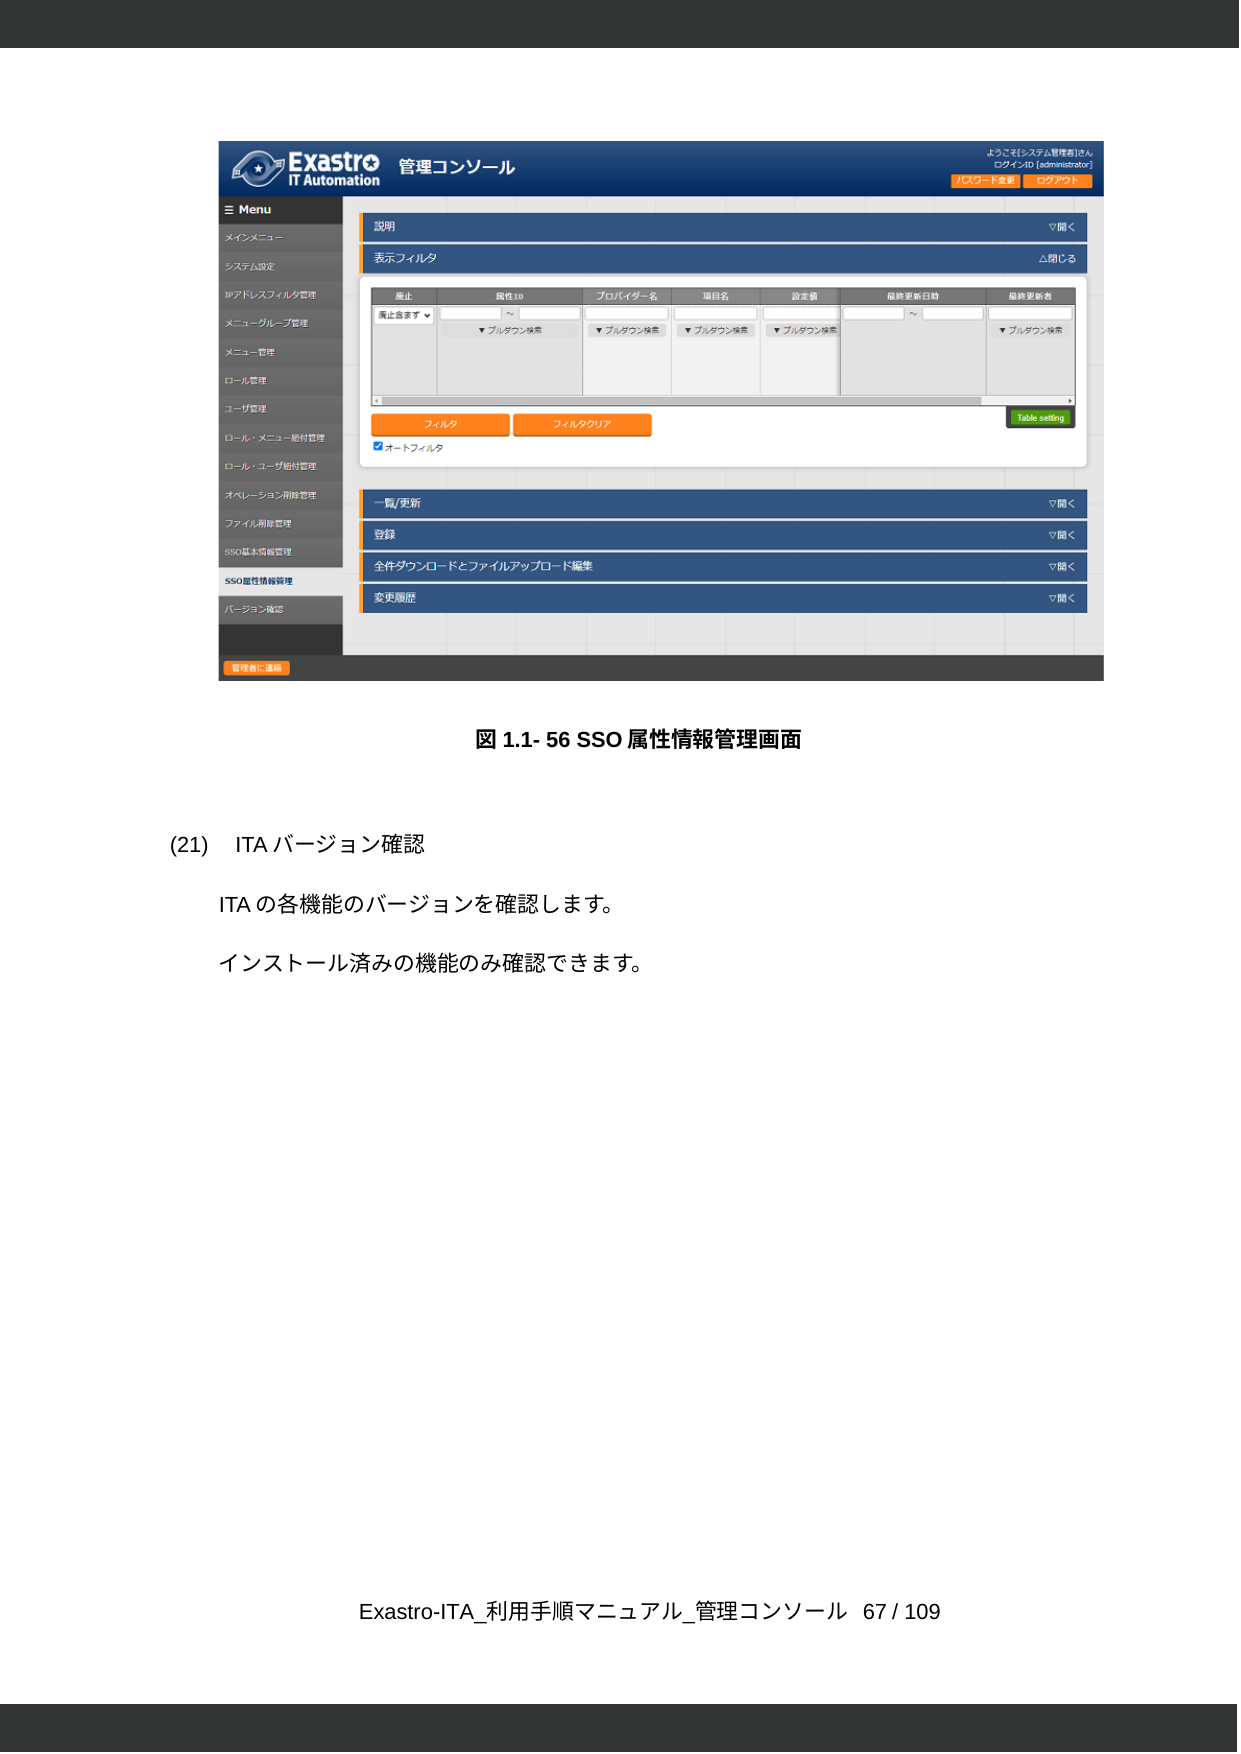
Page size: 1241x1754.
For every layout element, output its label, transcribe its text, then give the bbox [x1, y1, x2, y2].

text インストール済みの機能のみ確認できます。 [218, 932, 1152, 992]
picture [218, 141, 1104, 681]
text 図 1.1- 56 SSO属性情報管理画面 [148, 708, 1130, 767]
subtitle ITAバージョン確認 [169, 813, 1130, 873]
text ITAの各機能のバージョンを確認します。 [218, 873, 1152, 932]
picture [0, 1704, 1237, 1752]
picture [0, 0, 1239, 48]
